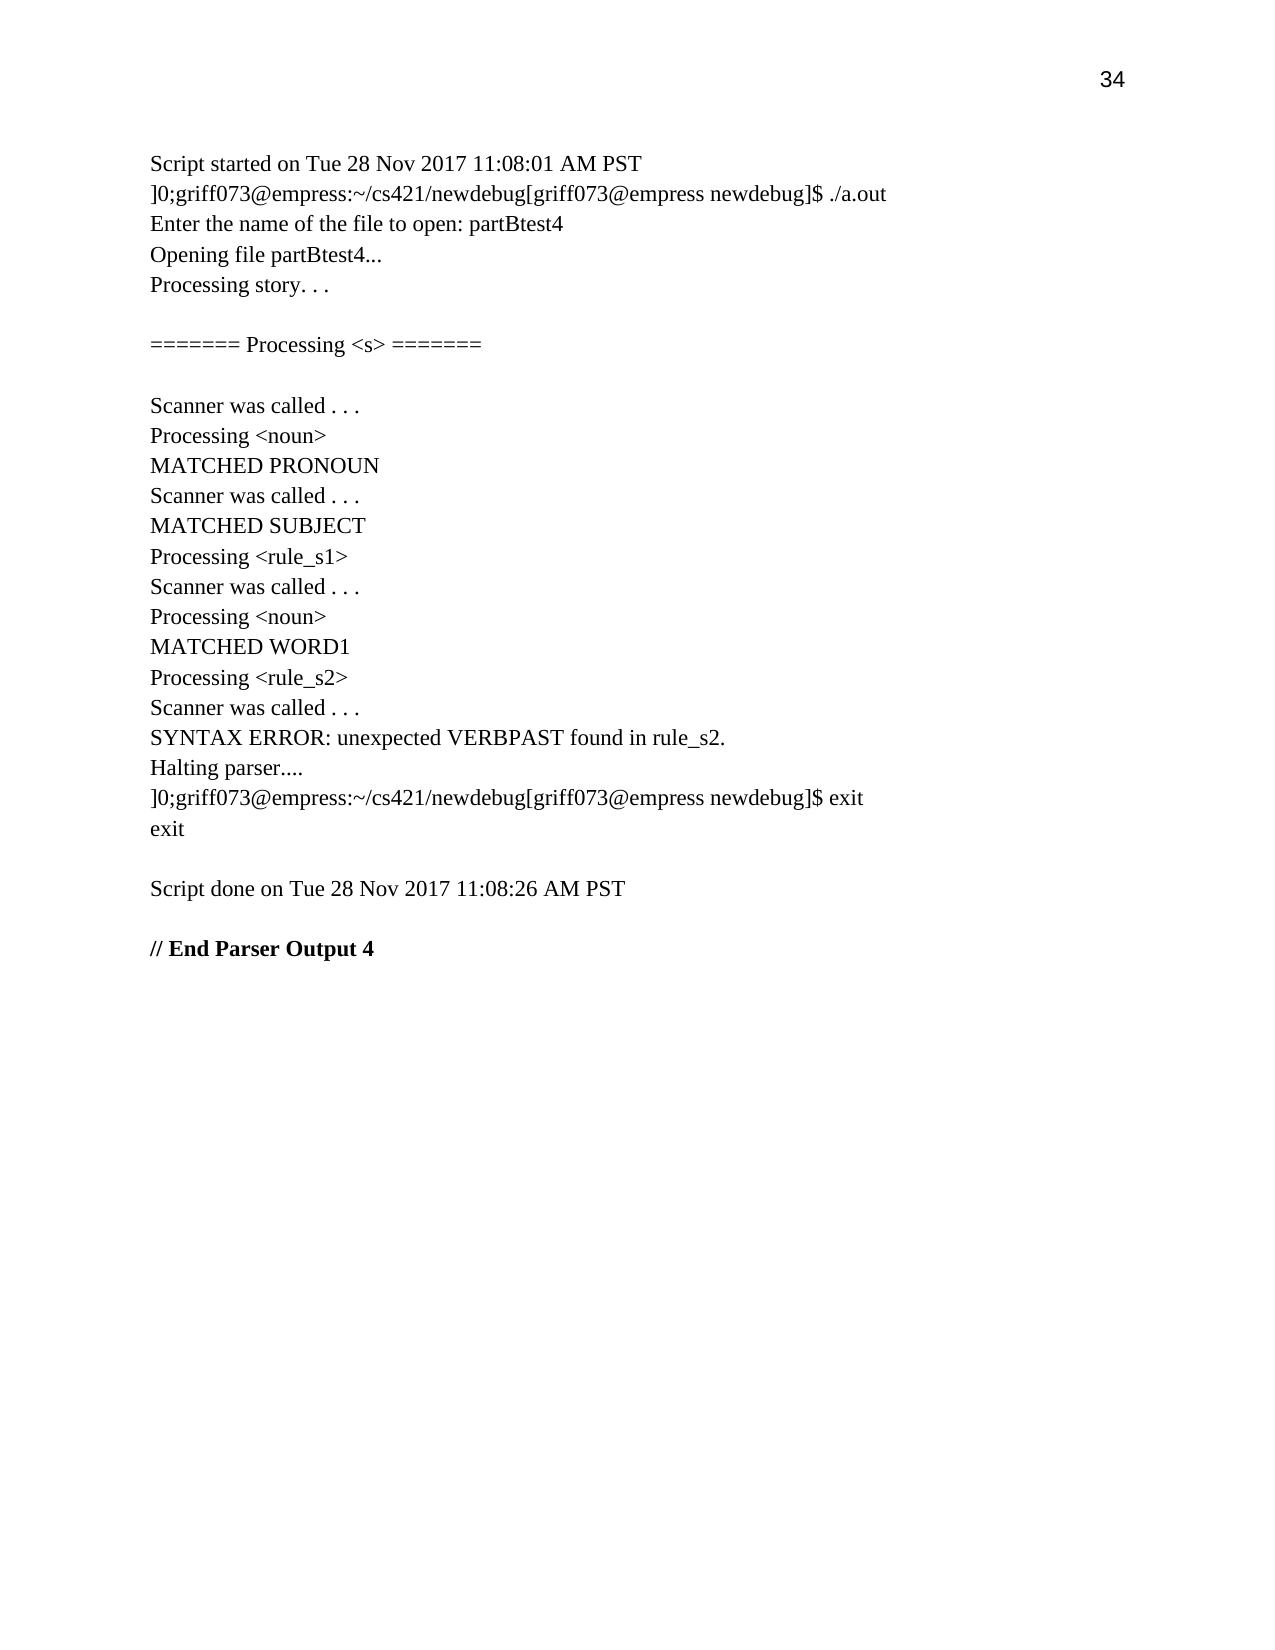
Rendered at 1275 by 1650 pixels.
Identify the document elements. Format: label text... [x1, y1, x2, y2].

text Halting parser.... [150, 754, 1125, 781]
text MATCHED WORD1 [150, 633, 1125, 660]
text Opening file partBtest4... [150, 241, 1125, 267]
text Processing story. . . [150, 271, 1125, 297]
text Scanner was called . . . [150, 573, 1125, 599]
text Processing <rule_s1> [150, 543, 1125, 569]
text Processing <noun> [150, 422, 1125, 448]
text Enter the name of the file to open: partBtest4 [150, 210, 1125, 237]
text Processing <noun> [150, 603, 1125, 629]
text exit [150, 814, 1125, 841]
text ]0;griff073@empress:~/cs421/newdebug[griff073@empress newdebug]$ exit [150, 784, 1125, 811]
text MATCHED SUBJECT [150, 512, 1125, 539]
text Scanner was called . . . [150, 482, 1125, 509]
text Scanner was called . . . [150, 392, 1125, 418]
text Processing <rule_s2> [150, 663, 1125, 690]
text ======= Processing <s> ======= [150, 331, 1125, 358]
text ]0;griff073@empress:~/cs421/newdebug[griff073@empress newdebug]$ ./a.out [150, 180, 1125, 207]
text Script started on Tue 28 Nov 2017 11:08:01 AM PST [150, 150, 1125, 176]
text MATCHED PRONOUN [150, 452, 1125, 478]
text // End Parser Output 4 [150, 935, 1125, 962]
text Scanner was called . . . [150, 694, 1125, 720]
text SYNTAX ERROR: unexpected VERBPAST found in rule_s2. [150, 724, 1125, 750]
text Script done on Tue 28 Nov 2017 11:08:26 AM PST [150, 875, 1125, 901]
